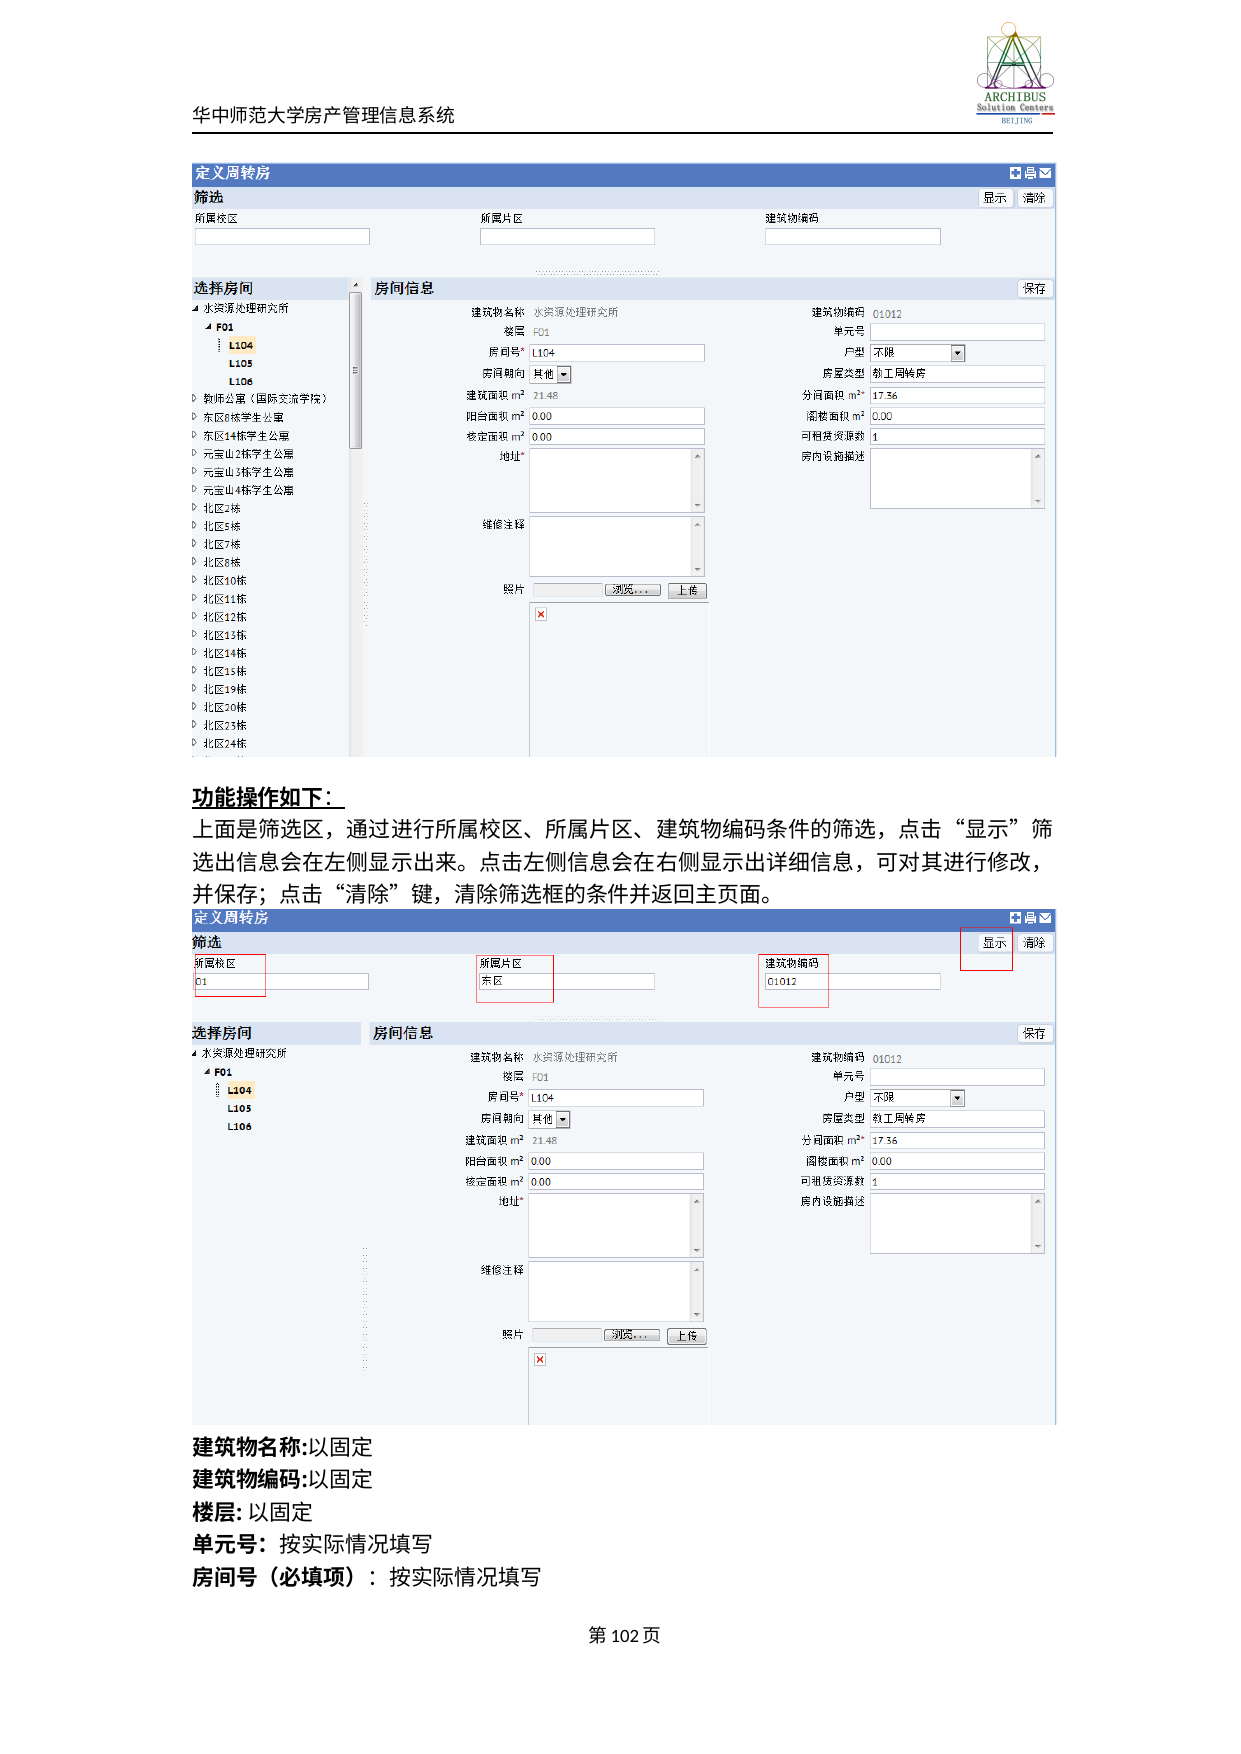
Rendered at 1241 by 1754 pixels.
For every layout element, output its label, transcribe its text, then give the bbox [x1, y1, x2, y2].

text 建筑物编码:以固定 [192, 1462, 1053, 1494]
text 上面是筛选区，通过进行所属校区、所属片区、建筑物编码条件的筛选，点击“显示”筛选出信息会在左侧显示出来。点击左侧信息会在右侧显示出详细信息，可对其进行修改，并保存；点击“清除”键，清除筛选框的条件并返回主页面。 [192, 812, 1053, 909]
picture [192, 909, 1058, 1425]
text 建筑物名称:以固定 [192, 1429, 1053, 1462]
picture [976, 22, 1055, 126]
text 楼层: 以固定 [192, 1494, 1053, 1527]
text 房间号（必填项）：按实际情况填写 [192, 1559, 1053, 1592]
text 功能操作如下： [192, 779, 1050, 812]
picture [192, 162, 1058, 757]
text 单元号：按实际情况填写 [192, 1527, 1053, 1559]
